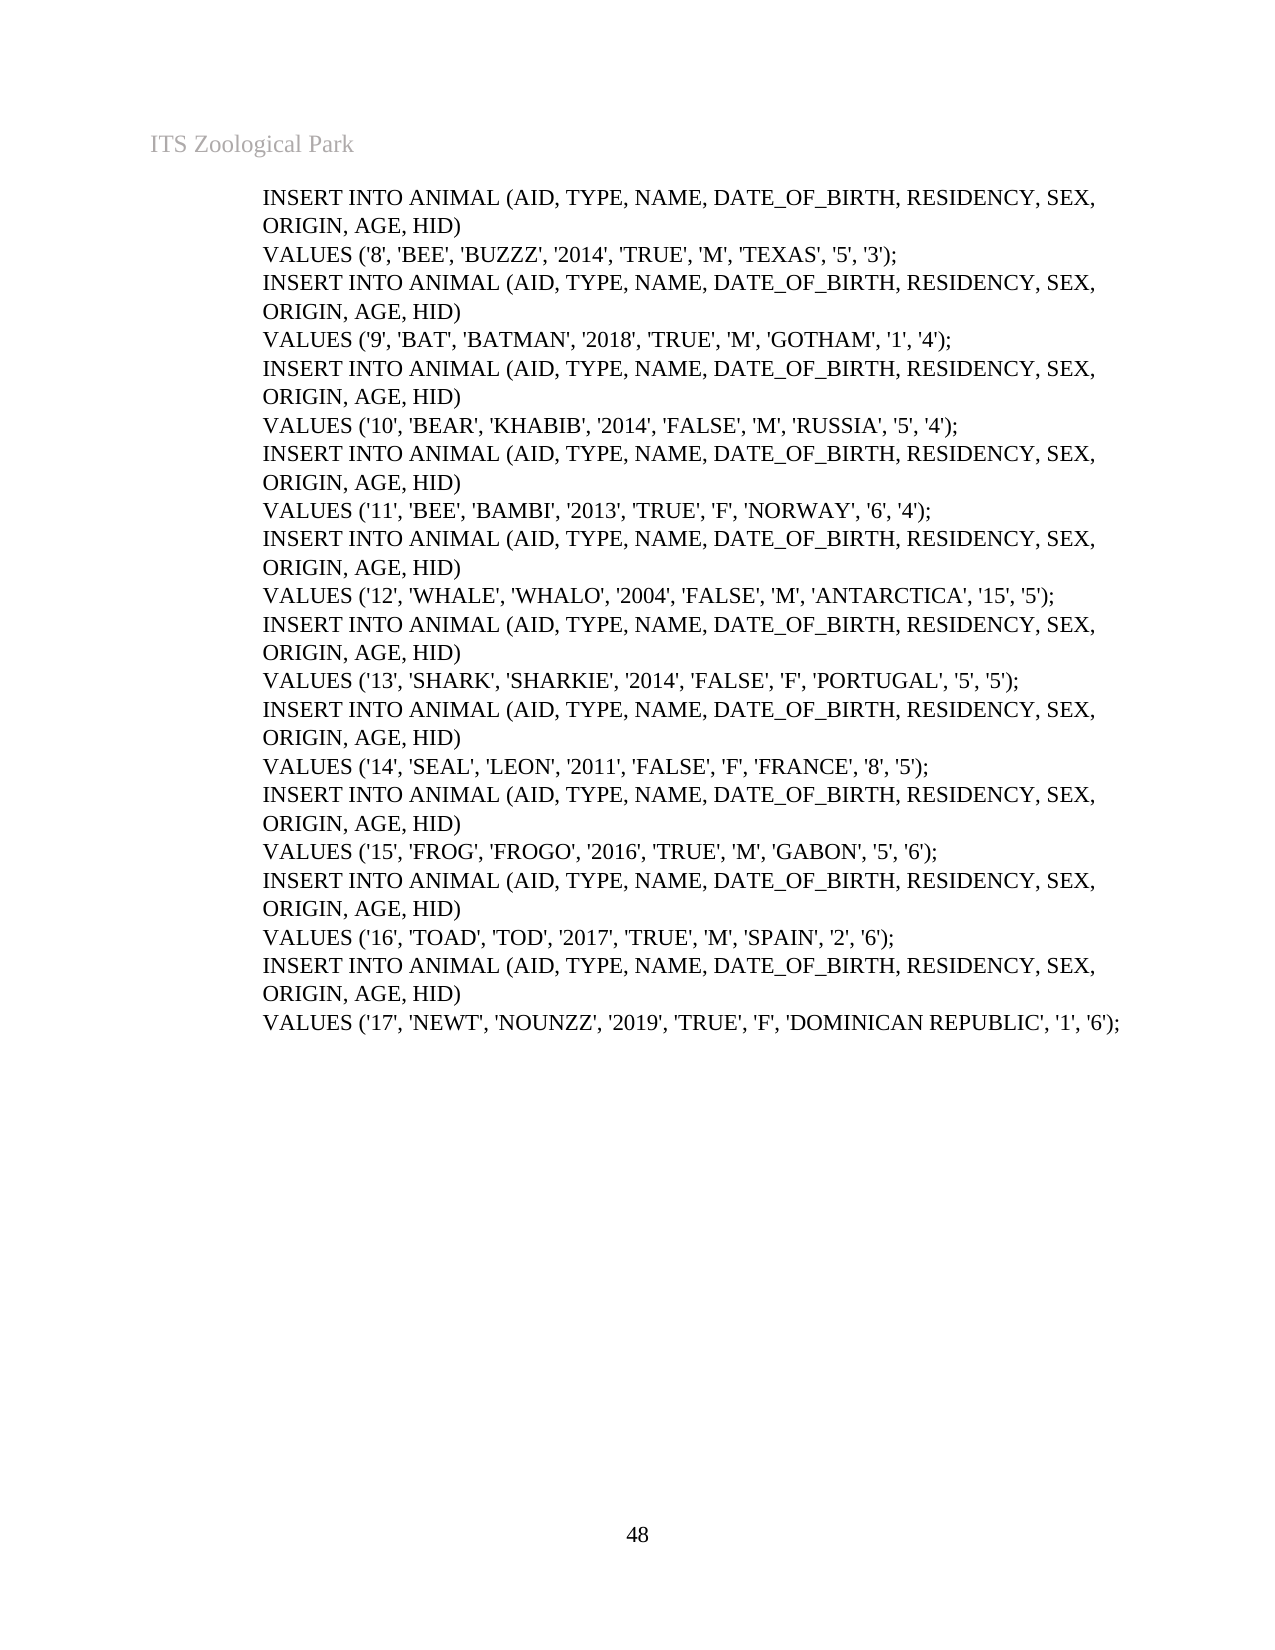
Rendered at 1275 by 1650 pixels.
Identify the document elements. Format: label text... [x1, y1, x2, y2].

list VALUES ('16', 'TOAD', 'TOD', '2017', 'TRUE', 'M', 'SPAIN', '2', '6'); [262, 923, 1125, 950]
list INSERT INTO ANIMAL (AID, TYPE, NAME, DATE_OF_BIRTH, RESIDENCY, SEX, ORIGIN, AGE, HID) [262, 952, 1125, 1007]
list VALUES ('9', 'BAT', 'BATMAN', '2018', 'TRUE', 'M', 'GOTHAM', '1', '4'); [262, 326, 1125, 353]
list INSERT INTO ANIMAL (AID, TYPE, NAME, DATE_OF_BIRTH, RESIDENCY, SEX, ORIGIN, AGE, HID) [262, 611, 1125, 666]
list INSERT INTO ANIMAL (AID, TYPE, NAME, DATE_OF_BIRTH, RESIDENCY, SEX, ORIGIN, AGE, HID) [262, 867, 1125, 921]
list INSERT INTO ANIMAL (AID, TYPE, NAME, DATE_OF_BIRTH, RESIDENCY, SEX, ORIGIN, AGE, HID) [262, 355, 1125, 409]
list INSERT INTO ANIMAL (AID, TYPE, NAME, DATE_OF_BIRTH, RESIDENCY, SEX, ORIGIN, AGE, HID) [262, 269, 1125, 324]
list INSERT INTO ANIMAL (AID, TYPE, NAME, DATE_OF_BIRTH, RESIDENCY, SEX, ORIGIN, AGE, HID) [262, 440, 1125, 495]
list INSERT INTO ANIMAL (AID, TYPE, NAME, DATE_OF_BIRTH, RESIDENCY, SEX, ORIGIN, AGE, HID) [262, 696, 1125, 751]
list VALUES ('13', 'SHARK', 'SHARKIE', '2014', 'FALSE', 'F', 'PORTUGAL', '5', '5'); [262, 668, 1125, 694]
list VALUES ('14', 'SEAL', 'LEON', '2011', 'FALSE', 'F', 'FRANCE', '8', '5'); [262, 753, 1125, 779]
list VALUES ('17', 'NEWT', 'NOUNZZ', '2019', 'TRUE', 'F', 'DOMINICAN REPUBLIC', '1', '6'); [262, 1009, 1125, 1035]
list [262, 184, 1125, 239]
list INSERT INTO ANIMAL (AID, TYPE, NAME, DATE_OF_BIRTH, RESIDENCY, SEX, ORIGIN, AGE, HID) [262, 781, 1125, 836]
list VALUES ('12', 'WHALE', 'WHALO', '2004', 'FALSE', 'M', 'ANTARCTICA', '15', '5'); [262, 582, 1125, 609]
list VALUES ('8', 'BEE', 'BUZZZ', '2014', 'TRUE', 'M', 'TEXAS', '5', '3'); [262, 241, 1125, 267]
list VALUES ('15', 'FROG', 'FROGO', '2016', 'TRUE', 'M', 'GABON', '5', '6'); [262, 838, 1125, 864]
list VALUES ('10', 'BEAR', 'KHABIB', '2014', 'FALSE', 'M', 'RUSSIA', '5', '4'); [262, 412, 1125, 438]
list INSERT INTO ANIMAL (AID, TYPE, NAME, DATE_OF_BIRTH, RESIDENCY, SEX, ORIGIN, AGE, HID) [262, 525, 1125, 580]
list VALUES ('11', 'BEE', 'BAMBI', '2013', 'TRUE', 'F', 'NORWAY', '6', '4'); [262, 497, 1125, 523]
